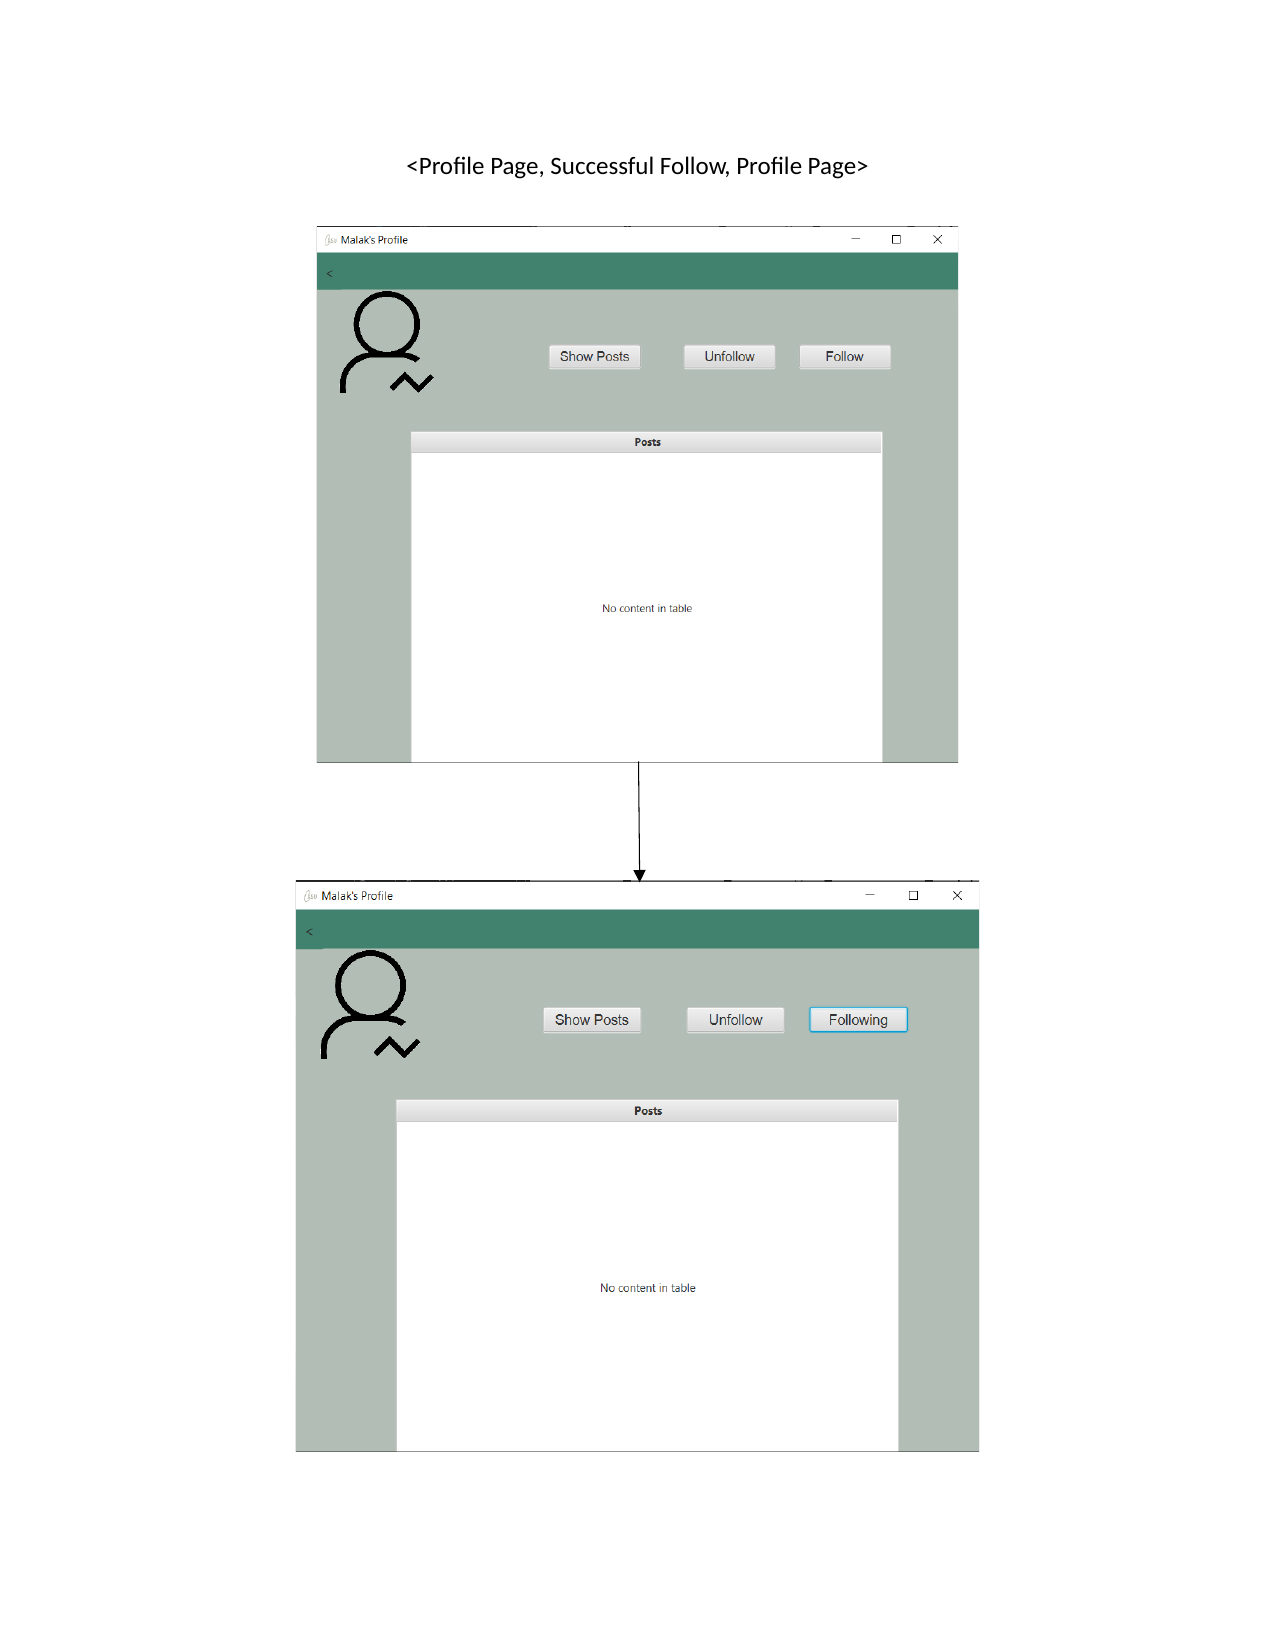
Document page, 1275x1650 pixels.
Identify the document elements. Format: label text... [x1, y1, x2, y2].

picture [316, 226, 959, 763]
picture [295, 880, 980, 1452]
text <Profile Page, Successful Follow, Profile Page> [150, 150, 1125, 181]
